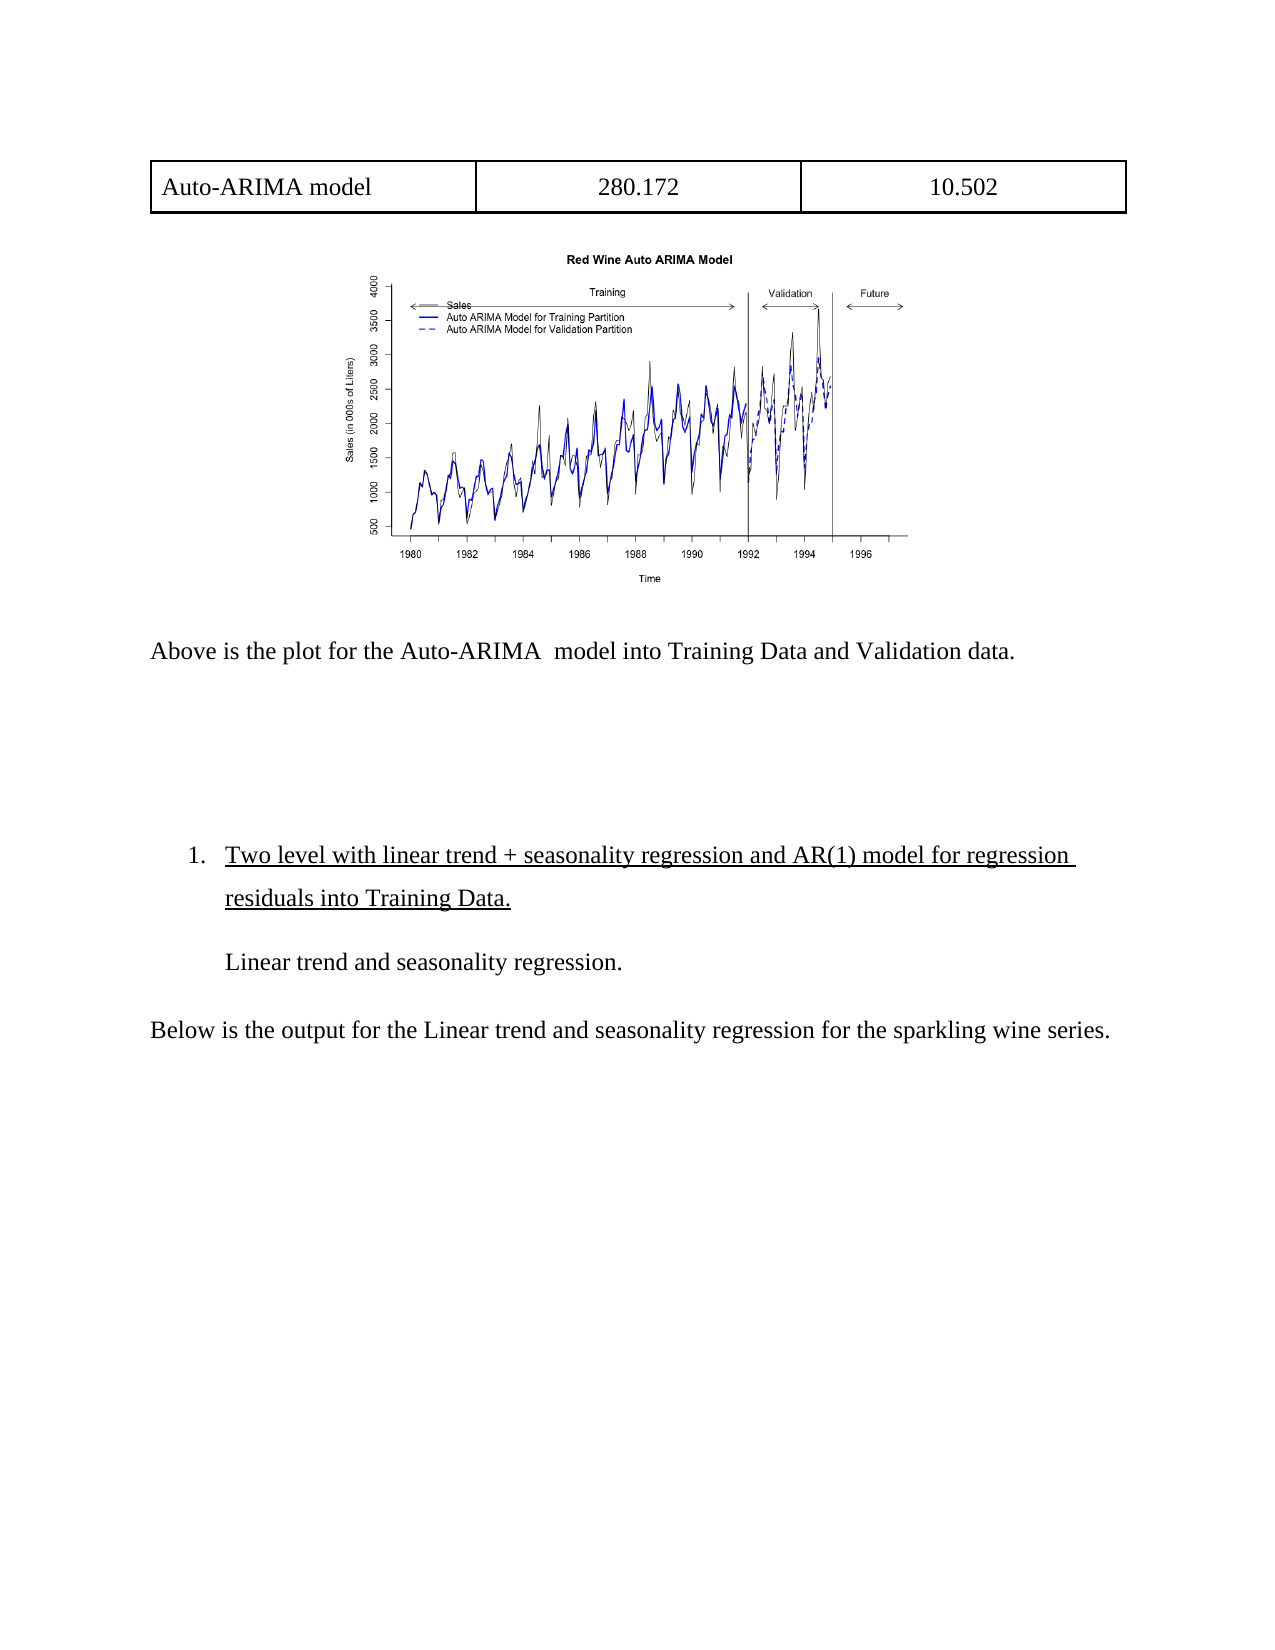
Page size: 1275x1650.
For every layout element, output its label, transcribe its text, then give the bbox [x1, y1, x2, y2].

text Above is the plot for the Auto-ARIMA model into Training Data and Validation data. [150, 636, 1125, 665]
table_cell 10.502 [802, 162, 1125, 211]
text Below is the output for the Linear trend and seasonality regression for the sparkling wine series. [150, 1016, 1125, 1044]
table_cell Auto-ARIMA model [152, 162, 475, 211]
picture [342, 234, 933, 597]
text Linear trend and seasonality regression. [225, 947, 1125, 976]
table_cell 280.172 [477, 162, 800, 211]
list Two level with linear trend + seasonality regression and AR(1) model for regression residuals into Training Data. [187, 840, 1125, 912]
